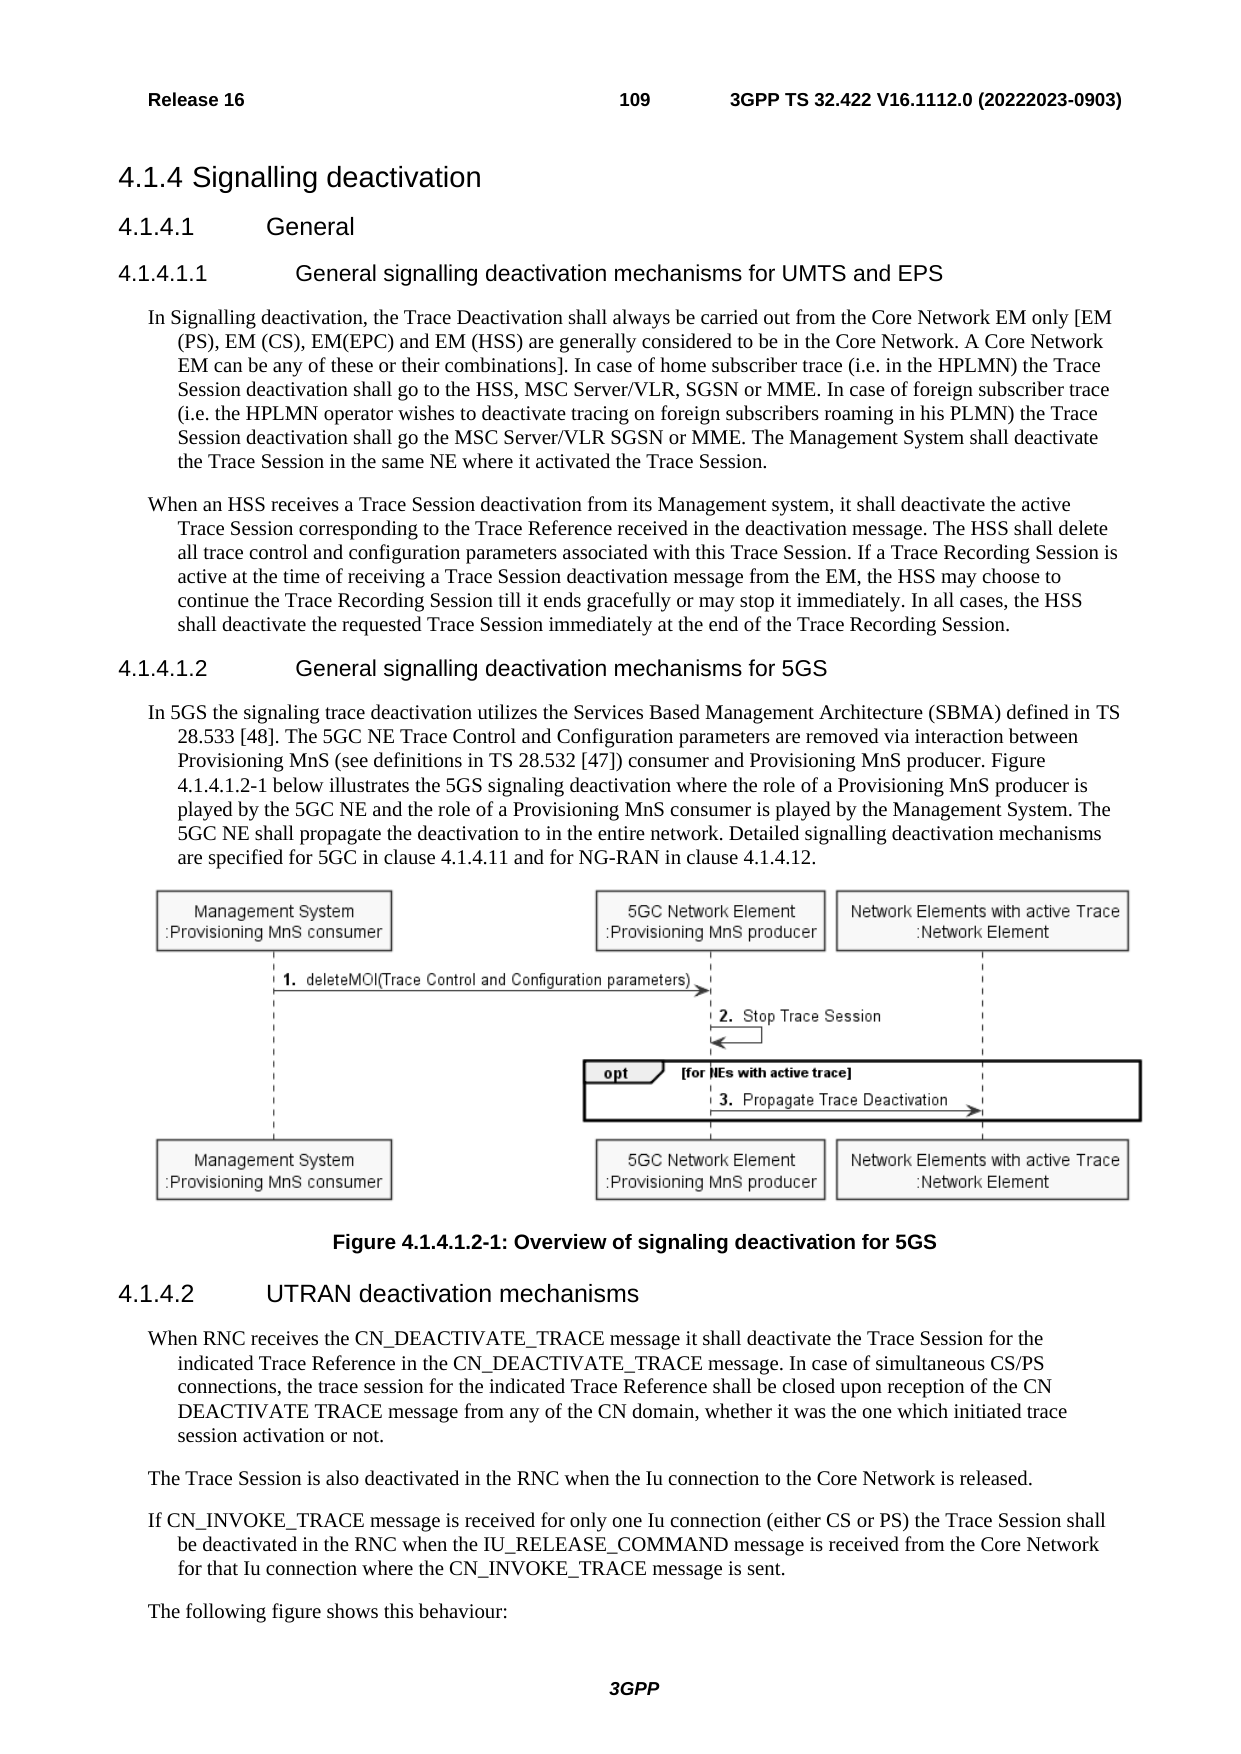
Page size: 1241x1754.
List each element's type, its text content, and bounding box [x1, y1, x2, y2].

text If CN_INVOKE_TRACE message is received for only one Iu connection (either CS or PS) the Trace Session shall be deactivated in the RNC when the IU_RELEASE_COMMAND message is received from the Core Network for that Iu connection where the CN_INVOKE_TRACE message is sent. [148, 1508, 1122, 1580]
text Figure 4.1.4.1.2-1: Overview of signaling deactivation for 5GS [148, 1230, 1122, 1254]
picture [147, 887, 1152, 1211]
text When RNC receives the CN_DEACTIVATE_TRACE message it shall deactivate the Trace Session for the indicated Trace Reference in the CN_DEACTIVATE_TRACE message. In case of simultaneous CS/PS connections, the trace session for the indicated Trace Reference shall be closed upon reception of the CN DEACTIVATE TRACE message from any of the CN domain, whether it was the one which initiated trace session activation or not. [148, 1326, 1122, 1447]
text The following figure shows this behaviour: [148, 1599, 1122, 1623]
subtitle 4.1.4 Signalling deactivation [118, 160, 1122, 193]
text The Trace Session is also deactivated in the RNC when the Iu connection to the Core Network is released. [148, 1465, 1122, 1489]
text In 5GS the signaling trace deactivation utilizes the Services Based Management Architecture (SBMA) defined in TS 28.533 [48]. The 5GC NE Trace Control and Configuration parameters are removed via interaction between Provisioning MnS (see definitions in TS 28.532 [47]) consumer and Provisioning MnS producer. Figure 4.1.4.1.2-1 below illustrates the 5GS signaling deactivation where the role of a Provisioning MnS producer is played by the 5GC NE and the role of a Provisioning MnS consumer is played by the Management System. The 5GC NE shall propagate the deactivation to in the entire network. Detailed signalling deactivation mechanisms are specified for 5GC in clause 4.1.4.11 and for NG-RAN in clause 4.1.4.12. [148, 700, 1122, 869]
subtitle 4.1.4.1.1 General signalling deactivation mechanisms for UMTS and EPS [118, 260, 1122, 286]
subtitle 4.1.4.1.2 General signalling deactivation mechanisms for 5GS [118, 655, 1122, 682]
subtitle 4.1.4.2 UTRAN deactivation mechanisms [118, 1279, 1122, 1308]
text In Signalling deactivation, the Trace Deactivation shall always be carried out from the Core Network EM only [EM (PS), EM (CS), EM(EPC) and EM (HSS) are generally considered to be in the Core Network. A Core Network EM can be any of these or their combinations]. In case of home subscriber trace (i.e. in the HPLMN) the Trace Session deactivation shall go to the HSS, MSC Server/VLR, SGSN or MME. In case of foreign subscriber trace (i.e. the HPLMN operator wishes to deactivate tracing on foreign subscribers roaming in his PLMN) the Trace Session deactivation shall go the MSC Server/VLR SGSN or MME. The Management System shall deactivate the Trace Session in the same NE where it activated the Trace Session. [148, 305, 1122, 473]
subtitle 4.1.4.1 General [118, 212, 1122, 241]
text When an HSS receives a Trace Session deactivation from its Management system, it shall deactivate the active Trace Session corresponding to the Trace Reference received in the deactivation message. The HSS shall delete all trace control and configuration parameters associated with this Trace Session. If a Trace Recording Session is active at the time of receiving a Trace Session deactivation message from the EM, the HSS may choose to continue the Trace Recording Session till it ends gracefully or may stop it immediately. In all cases, the HSS shall deactivate the requested Trace Session immediately at the end of the Trace Recording Session. [148, 492, 1122, 636]
